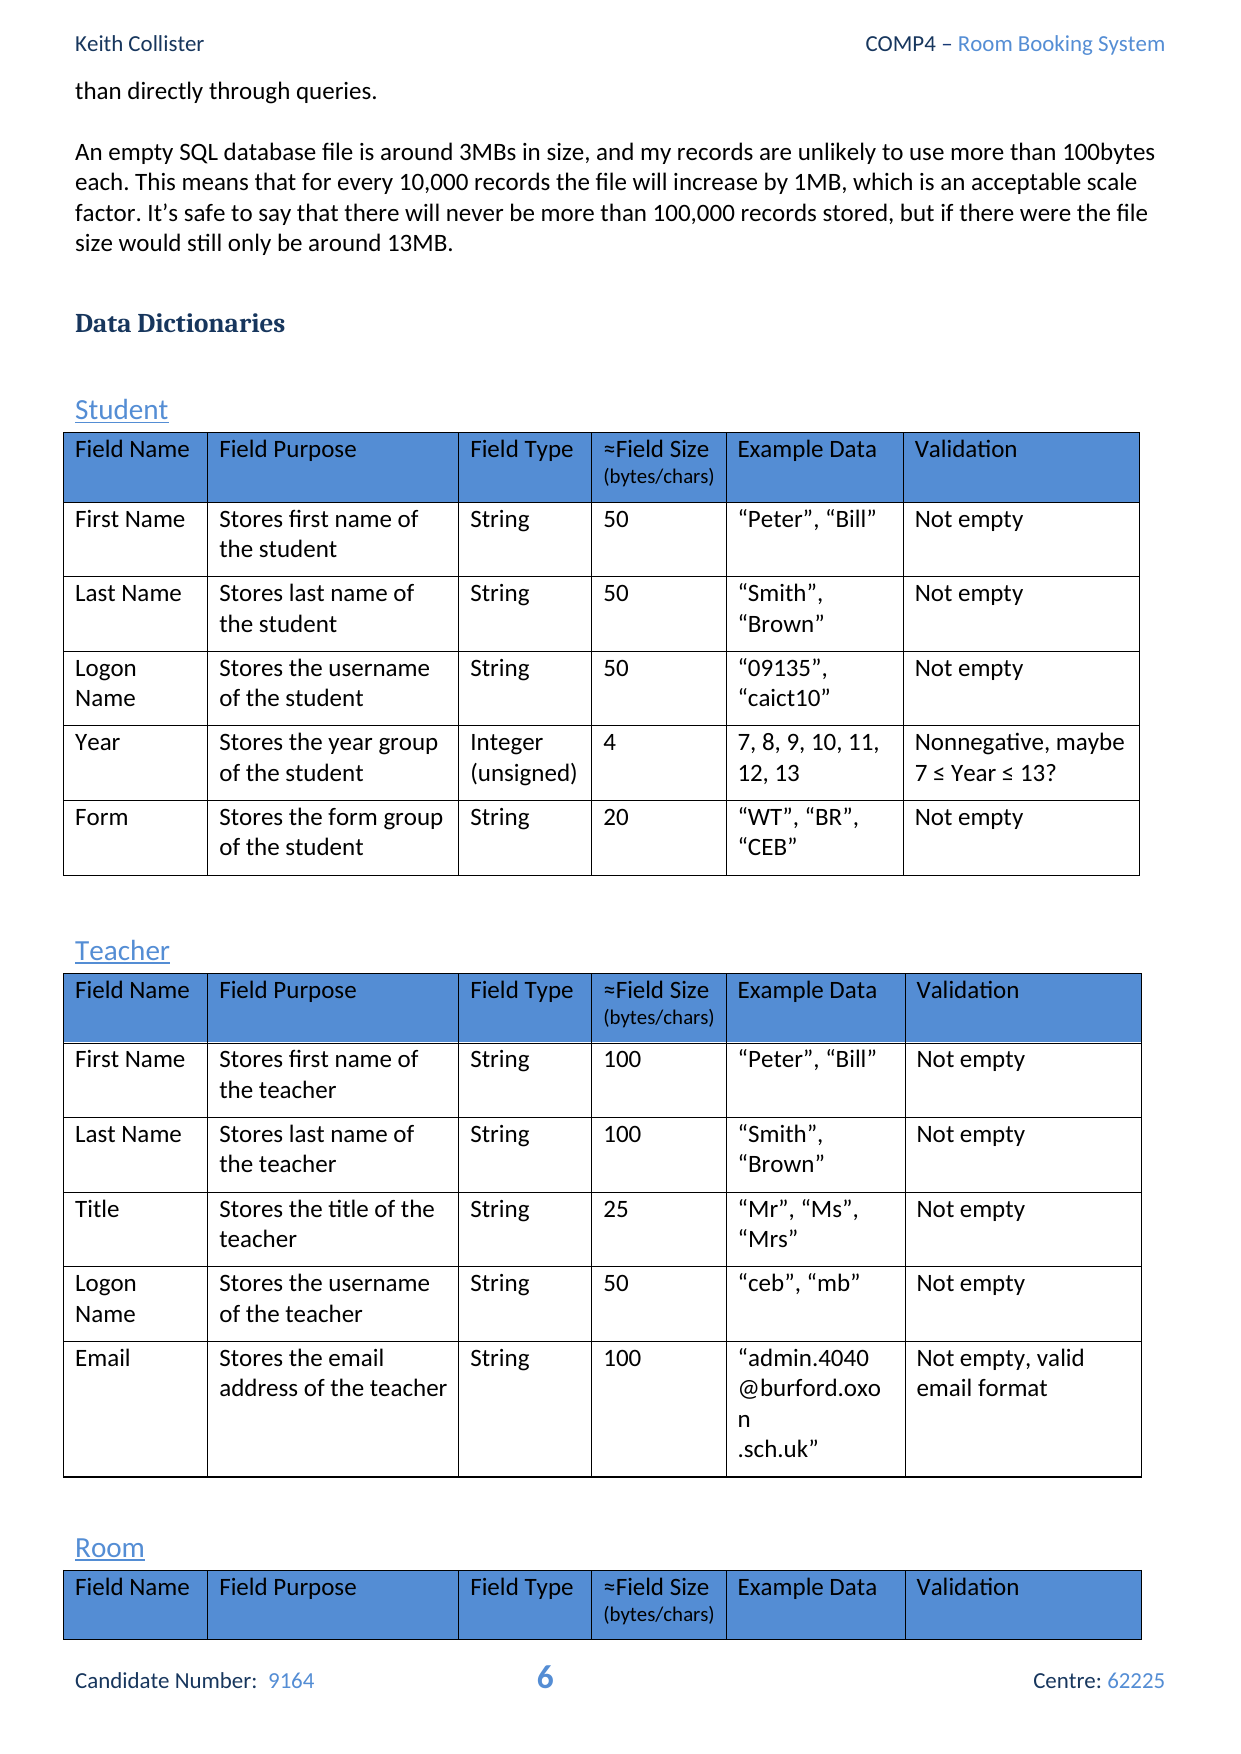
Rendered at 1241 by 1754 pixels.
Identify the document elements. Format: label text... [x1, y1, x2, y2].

table_header ≈Field Size (bytes/chars) [592, 433, 726, 502]
table_header Field Type [459, 974, 591, 1042]
subtitle Data Dictionaries [75, 308, 1165, 339]
table_cell Not empty [904, 577, 1139, 651]
table_cell “09135”, “caict10” [727, 652, 903, 725]
table_cell Nonnegative, maybe 7 ≤ Year ≤ 13? [904, 726, 1139, 800]
table_cell String [459, 1193, 591, 1266]
table_cell Stores the year group of the student [208, 726, 458, 800]
table_header Validation [906, 1571, 1141, 1639]
table_header Example Data [727, 974, 905, 1042]
subtitle Teacher [75, 932, 1165, 968]
table_cell First Name [64, 503, 207, 576]
table_cell Last Name [64, 577, 207, 651]
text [75, 75, 1165, 258]
table_cell Stores the username of the teacher [208, 1267, 458, 1341]
table_cell Stores the username of the student [208, 652, 458, 725]
table_cell “Peter”, “Bill” [727, 1044, 905, 1117]
table_header Field Purpose [208, 433, 458, 502]
table_cell Not empty, valid email format [906, 1342, 1141, 1476]
table_header Field Type [459, 433, 591, 502]
table_cell Not empty [906, 1044, 1141, 1117]
table_cell String [459, 801, 591, 874]
table_cell Not empty [904, 652, 1139, 725]
table_cell “Mr”, “Ms”, “Mrs” [727, 1193, 905, 1266]
table_cell 100 [592, 1118, 726, 1192]
subtitle Room [75, 1529, 1165, 1564]
table_cell “admin.4040 @burford.oxon .sch.uk” [727, 1342, 905, 1476]
table_header Example Data [727, 433, 903, 502]
table_cell Title [64, 1193, 207, 1266]
table_cell String [459, 1342, 591, 1476]
table_cell Not empty [904, 801, 1139, 874]
table_cell Logon Name [64, 1267, 207, 1341]
table_cell 100 [592, 1044, 726, 1117]
table_cell Last Name [64, 1118, 207, 1192]
table_header Field Purpose [208, 974, 458, 1042]
table_cell Stores last name of the teacher [208, 1118, 458, 1192]
table_cell Not empty [906, 1118, 1141, 1192]
table_cell String [459, 652, 591, 725]
table_cell 4 [592, 726, 726, 800]
table_cell String [459, 577, 591, 651]
table_cell 50 [592, 1267, 726, 1341]
table_header Validation [906, 974, 1141, 1042]
table_header Validation [904, 433, 1139, 502]
table_header Field Name [64, 433, 207, 502]
table_cell 50 [592, 503, 726, 576]
table_cell 20 [592, 801, 726, 874]
table_cell Not empty [906, 1193, 1141, 1266]
table_cell Logon Name [64, 652, 207, 725]
table_header Field Type [459, 1571, 591, 1639]
table_cell Stores first name of the teacher [208, 1044, 458, 1117]
table_cell Stores the title of the teacher [208, 1193, 458, 1266]
table_header Example Data [727, 1571, 905, 1639]
table_cell First Name [64, 1044, 207, 1117]
table_cell String [459, 1044, 591, 1117]
table_header Field Purpose [208, 1571, 458, 1639]
table_header Field Name [64, 974, 207, 1042]
table_cell Not empty [904, 503, 1139, 576]
table_cell Year [64, 726, 207, 800]
table_header Field Name [64, 1571, 207, 1639]
table_cell Email [64, 1342, 207, 1476]
table_cell Stores first name of the student [208, 503, 458, 576]
table_cell 50 [592, 577, 726, 651]
table_cell “Smith”, “Brown” [727, 577, 903, 651]
table_cell “Smith”, “Brown” [727, 1118, 905, 1192]
table_cell 50 [592, 652, 726, 725]
table_cell String [459, 1118, 591, 1192]
table_cell Form [64, 801, 207, 874]
table_cell “ceb”, “mb” [727, 1267, 905, 1341]
table_cell 100 [592, 1342, 726, 1476]
table_cell 25 [592, 1193, 726, 1266]
table_cell String [459, 503, 591, 576]
table_cell “Peter”, “Bill” [727, 503, 903, 576]
table_cell 7, 8, 9, 10, 11, 12, 13 [727, 726, 903, 800]
table_cell Stores last name of the student [208, 577, 458, 651]
table_cell Stores the email address of the teacher [208, 1342, 458, 1476]
table_cell “WT”, “BR”, “CEB” [727, 801, 903, 874]
table_cell Not empty [906, 1267, 1141, 1341]
table_cell String [459, 1267, 591, 1341]
table_header ≈Field Size (bytes/chars) [592, 1571, 726, 1639]
subtitle Student [75, 391, 1165, 427]
table_cell Integer (unsigned) [459, 726, 591, 800]
table_header ≈Field Size (bytes/chars) [592, 974, 726, 1042]
table_cell Stores the form group of the student [208, 801, 458, 874]
